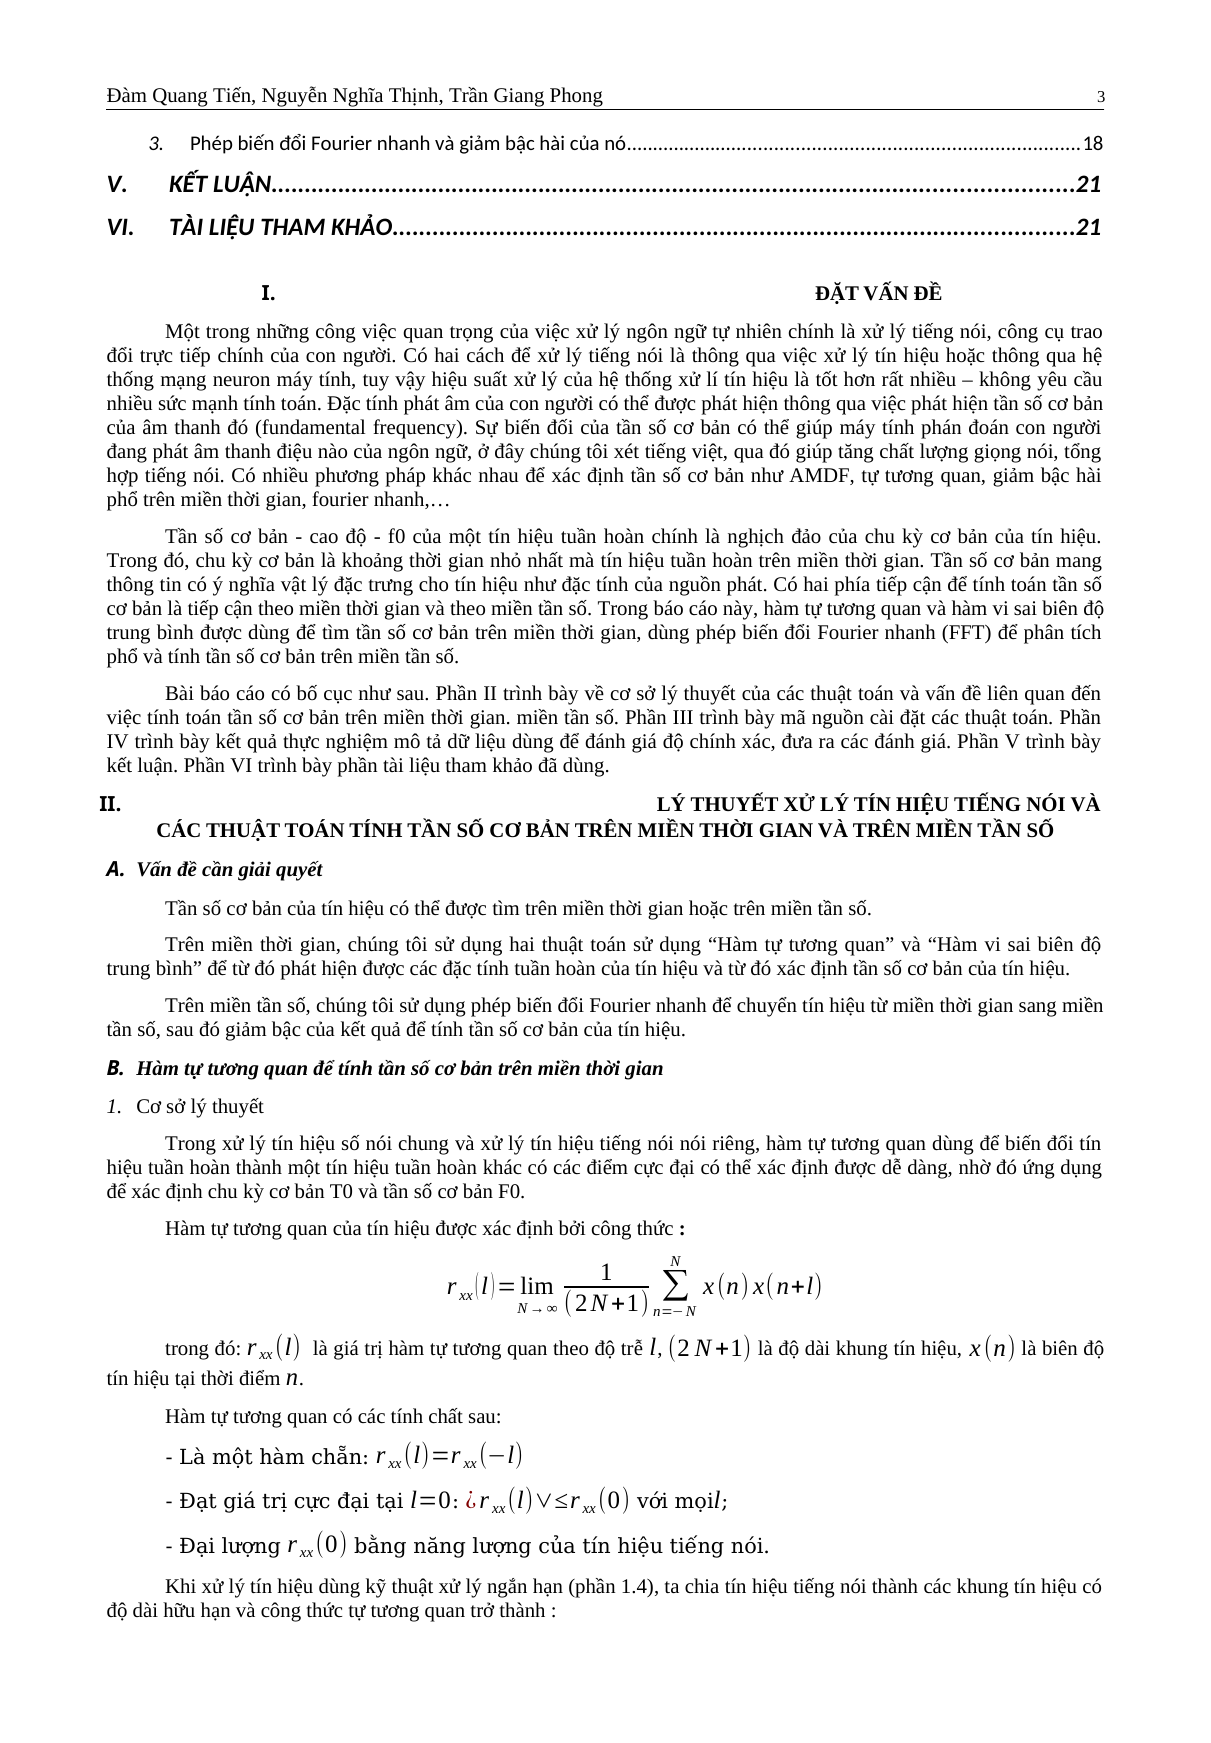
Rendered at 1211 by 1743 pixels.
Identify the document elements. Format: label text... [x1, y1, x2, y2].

text - Đạt giá trị cực đại tại : với mọi; [106, 1485, 1104, 1517]
subtitle Cơ sở lý thuyết [106, 1094, 1104, 1118]
text - Là một hàm chẵn: [106, 1440, 1104, 1472]
text Trên miền thời gian, chúng tôi sử dụng hai thuật toán sử dụng “Hàm tự tương quan” và “Hàm vi sai biên độ trung bình” để từ đó phát hiện được các đặc tính tuần hoàn của tín hiệu và từ đó xác định tần số cơ bản của tín hiệu. [106, 932, 1104, 980]
text - Đại lượng bằng năng lượng của tín hiệu tiếng nói. [106, 1529, 1104, 1561]
text trong đó: là giá trị hàm tự tương quan theo độ trễ , là độ dài khung tín hiệu, là biên độ tín hiệu tại thời điểm . [106, 1332, 1104, 1391]
text Tần số cơ bản - cao độ - f0 của một tín hiệu tuần hoàn chính là nghịch đảo của chu kỳ cơ bản của tín hiệu. Trong đó, chu kỳ cơ bản là khoảng thời gian nhỏ nhất mà tín hiệu tuần hoàn trên miền thời gian. Tần số cơ bản mang thông tin có ý nghĩa vật lý đặc trưng cho tín hiệu như đặc tính của nguồn phát. Có hai phía tiếp cận để tính toán tần số cơ bản là tiếp cận theo miền thời gian và theo miền tần số. Trong báo cáo này, hàm tự tương quan và hàm vi sai biên độ trung bình được dùng để tìm tần số cơ bản trên miền thời gian, dùng phép biến đổi Fourier nhanh (FFT) để phân tích phổ và tính tần số cơ bản trên miền tần số. [106, 524, 1104, 668]
text Trên miền tần số, chúng tôi sử dụng phép biến đổi Fourier nhanh để chuyển tín hiệu từ miền thời gian sang miền tần số, sau đó giảm bậc của kết quả để tính tần số cơ bản của tín hiệu. [106, 993, 1104, 1041]
subtitle LÝ THUYẾT XỬ LÝ TÍN HIỆU TIẾNG NÓI VÀ CÁC THUẬT TOÁN TÍNH TẦN SỐ CƠ BẢN TRÊN MIỀN THỜI GIAN VÀ TRÊN MIỀN TẦN SỐ [106, 789, 1104, 842]
text Hàm tự tương quan có các tính chất sau: [106, 1404, 1104, 1428]
text Hàm tự tương quan của tín hiệu được xác định bởi công thức : [106, 1215, 1104, 1239]
text Trong xử lý tín hiệu số nói chung và xử lý tín hiệu tiếng nói nói riêng, hàm tự tương quan dùng để biến đổi tín hiệu tuần hoàn thành một tín hiệu tuần hoàn khác có các điểm cực đại có thể xác định được dễ dàng, nhờ đó ứng dụng để xác định chu kỳ cơ bản T0 và tần số cơ bản F0. [106, 1131, 1104, 1203]
text Tần số cơ bản của tín hiệu có thể được tìm trên miền thời gian hoặc trên miền tần số. [106, 895, 1104, 919]
text Bài báo cáo có bố cục như sau. Phần II trình bày về cơ sở lý thuyết của các thuật toán và vấn đề liên quan đến việc tính toán tần số cơ bản trên miền thời gian. miền tần số. Phần III trình bày mã nguồn cài đặt các thuật toán. Phần IV trình bày kết quả thực nghiệm mô tả dữ liệu dùng để đánh giá độ chính xác, đưa ra các đánh giá. Phần V trình bày kết luận. Phần VI trình bày phần tài liệu tham khảo đã dùng. [106, 681, 1104, 777]
subtitle ĐẶT VẤN ĐỀ [106, 278, 1104, 306]
subtitle Vấn đề cần giải quyết [106, 854, 1104, 883]
subtitle Hàm tự tương quan để tính tần số cơ bản trên miền thời gian [106, 1053, 1104, 1082]
text Khi xử lý tín hiệu dùng kỹ thuật xử lý ngắn hạn (phần 1.4), ta chia tín hiệu tiếng nói thành các khung tín hiệu có độ dài hữu hạn và công thức tự tương quan trở thành : [106, 1574, 1104, 1622]
text Một trong những công việc quan trọng của việc xử lý ngôn ngữ tự nhiên chính là xử lý tiếng nói, công cụ trao đổi trực tiếp chính của con người. Có hai cách để xử lý tiếng nói là thông qua việc xử lý tín hiệu hoặc thông qua hệ thống mạng neuron máy tính, tuy vậy hiệu suất xử lý của hệ thống xử lí tín hiệu là tốt hơn rất nhiều – không yêu cầu nhiều sức mạnh tính toán. Đặc tính phát âm của con người có thể được phát hiện thông qua việc phát hiện tần số cơ bản của âm thanh đó (fundamental frequency). Sự biến đối của tần số cơ bản có thể giúp máy tính phán đoán con người đang phát âm thanh điệu nào của ngôn ngữ, ở đây chúng tôi xét tiếng việt, qua đó giúp tăng chất lượng giọng nói, tổng hợp tiếng nói. Có nhiều phương pháp khác nhau để xác định tần số cơ bản như AMDF, tự tương quan, giảm bậc hài phổ trên miền thời gian, fourier nhanh,… [106, 319, 1104, 511]
